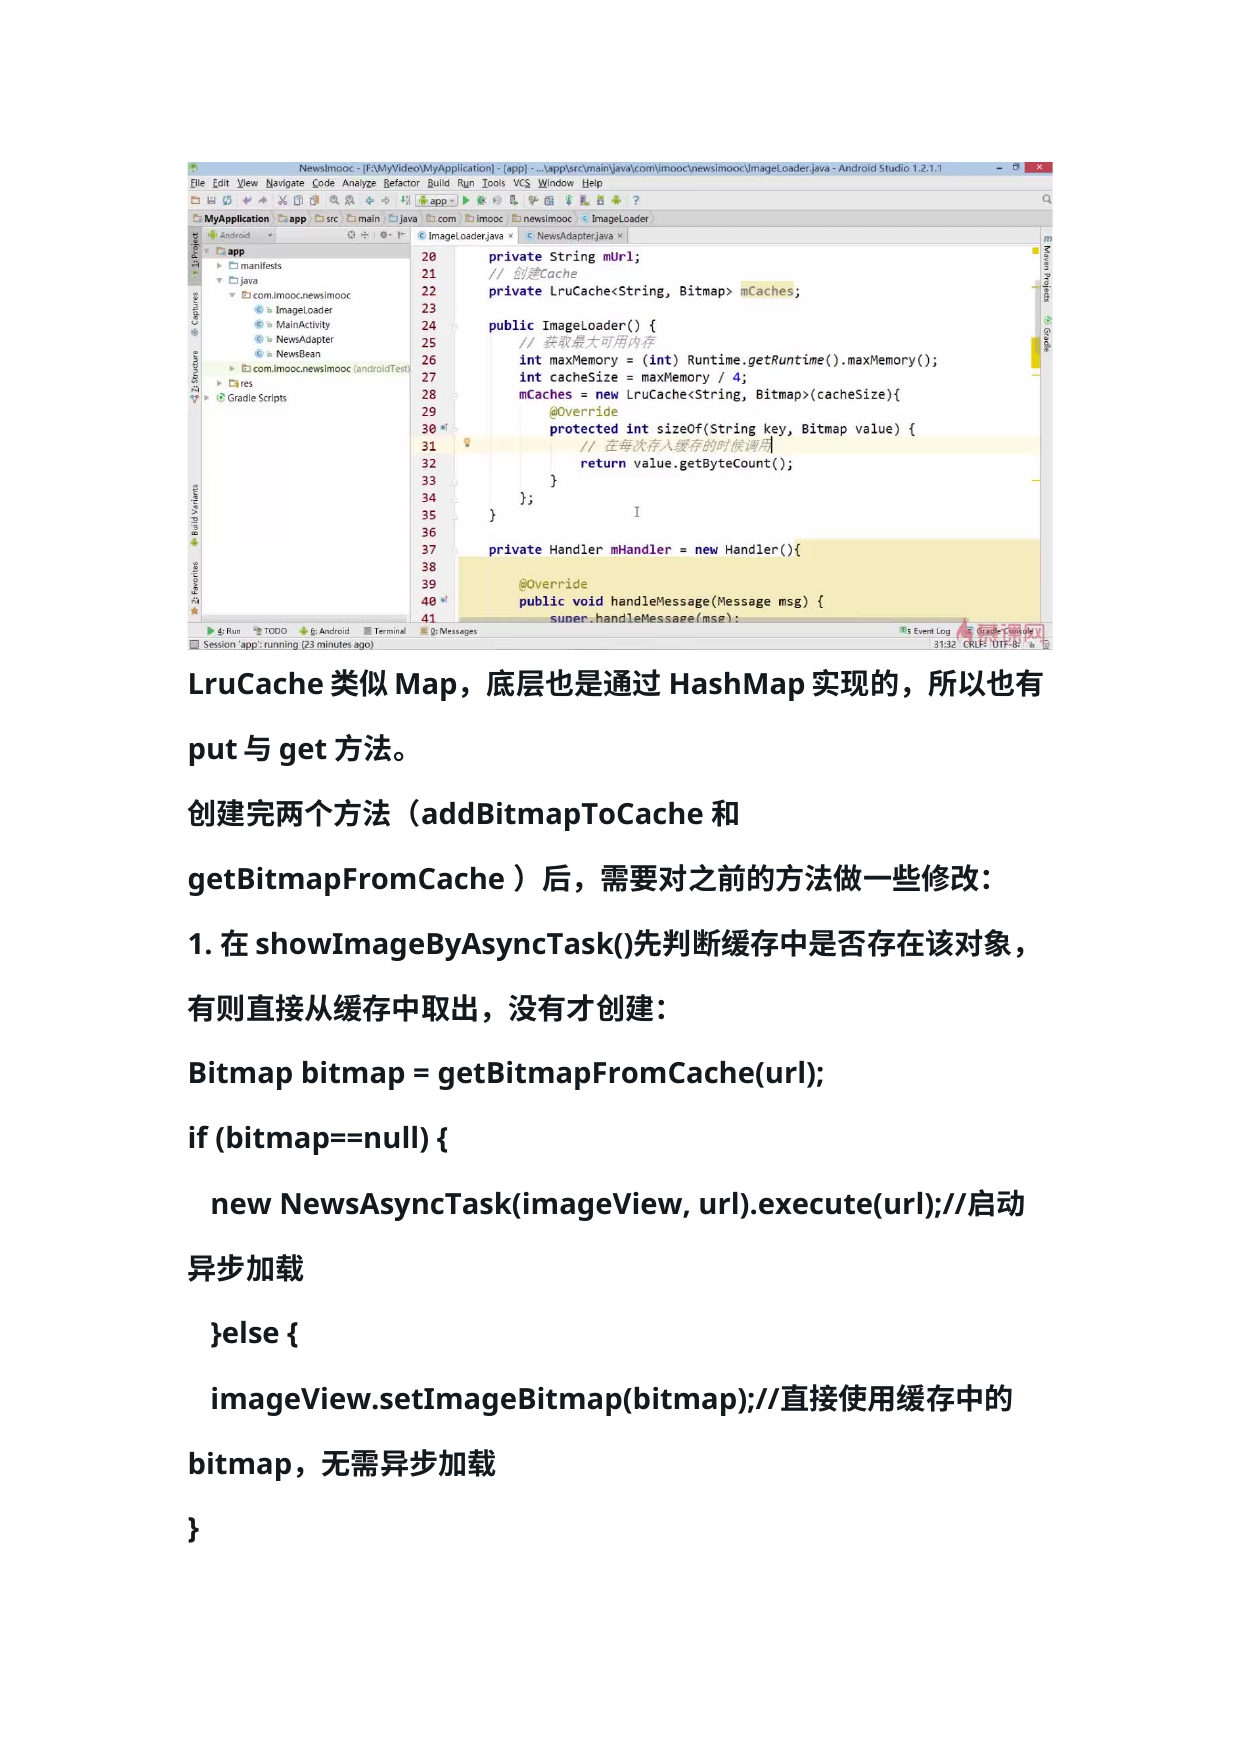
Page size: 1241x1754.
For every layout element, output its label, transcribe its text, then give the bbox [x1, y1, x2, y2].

text Bitmap bitmap = getBitmapFromCache(url); [187, 1039, 1053, 1104]
text LruCache类似Map，底层也是通过 HashMap实现的，所以也有 put与get 方法。 [187, 650, 1053, 779]
text imageView.setImageBitmap(bitmap);//直接使用缓存中的bitmap，无需异步加载 [187, 1364, 1053, 1494]
text 1. 在showImageByAsyncTask()先判断缓存中是否存在该对象，有则直接从缓存中取出，没有才创建： [187, 909, 1053, 1039]
text 创建完两个方法（addBitmapToCache 和 getBitmapFromCache ）后，需要对之前的方法做一些修改： [187, 779, 1053, 909]
text if (bitmap==null) { [187, 1104, 1053, 1169]
text }else { [187, 1299, 1053, 1364]
text new NewsAsyncTask(imageView, url).execute(url);//启动异步加载 [187, 1169, 1053, 1299]
picture [187, 162, 1053, 650]
text } [187, 1494, 1053, 1559]
